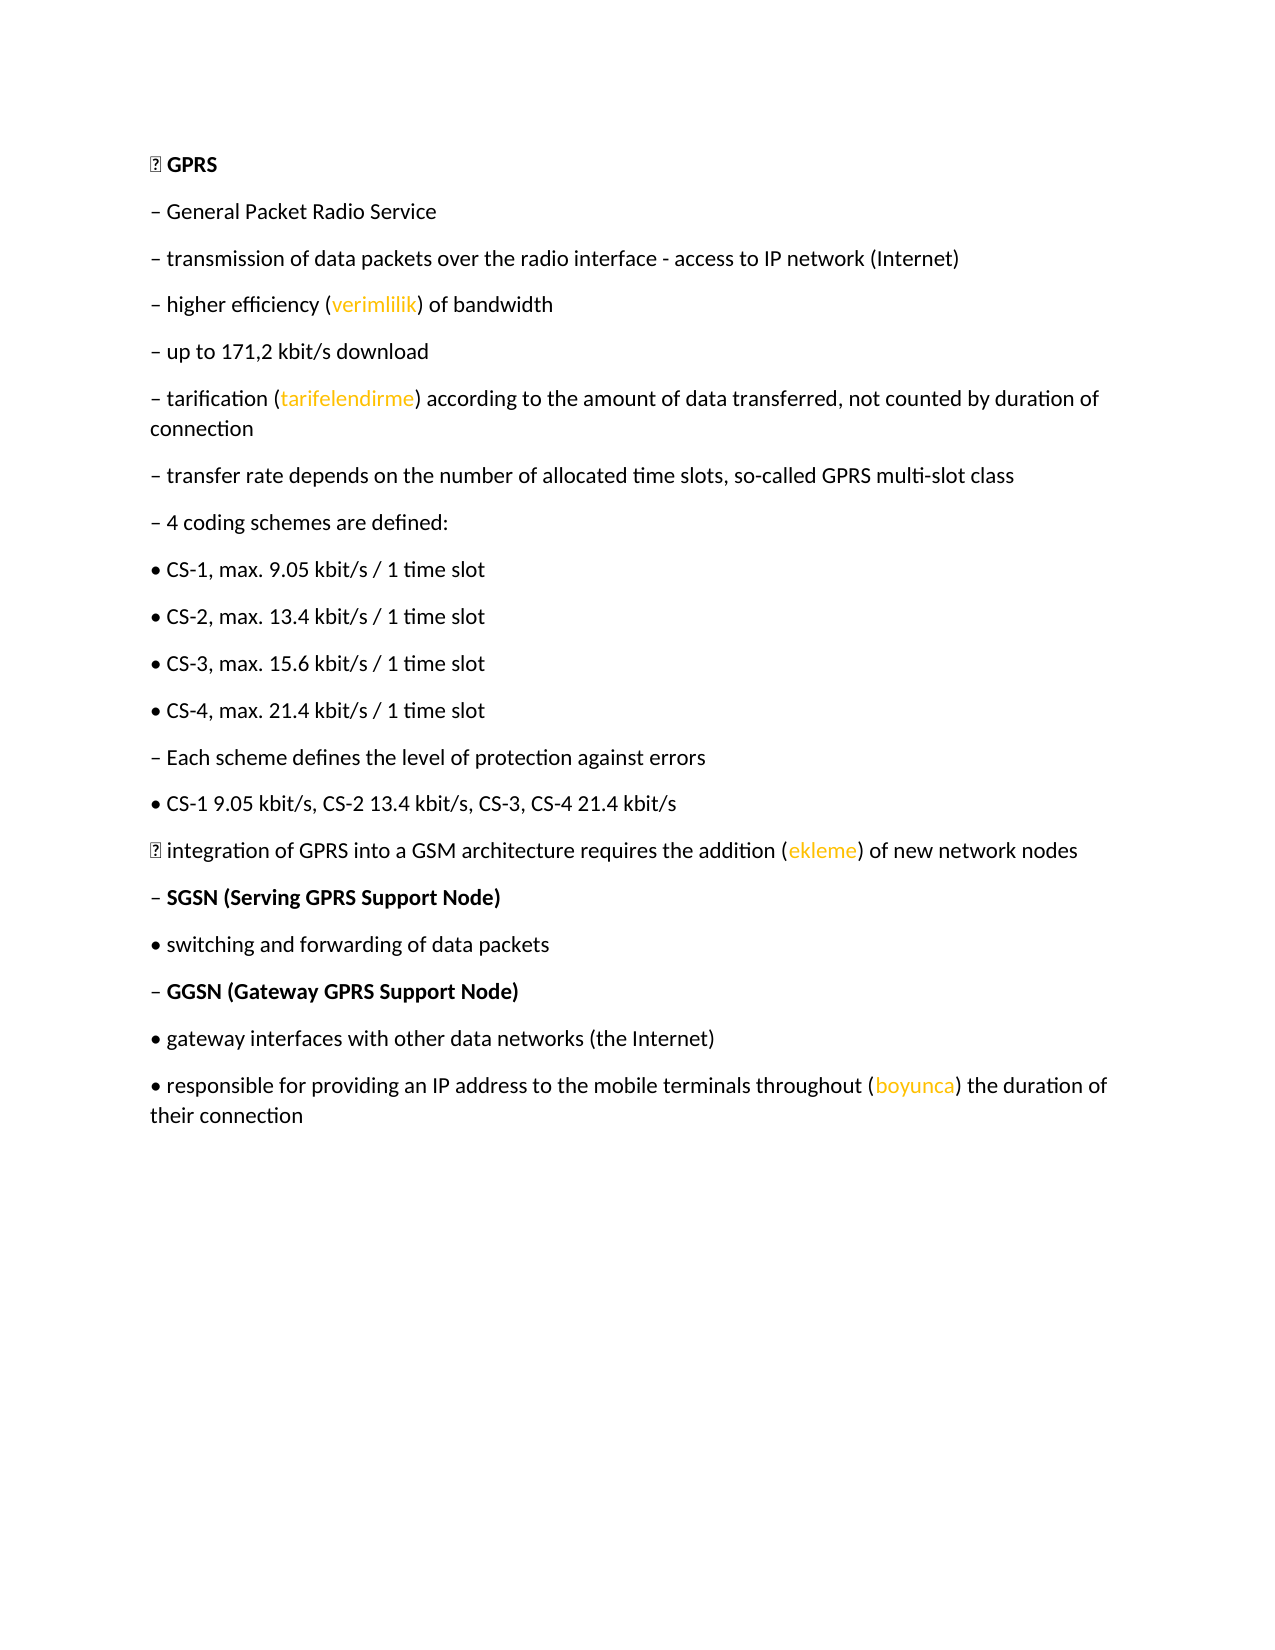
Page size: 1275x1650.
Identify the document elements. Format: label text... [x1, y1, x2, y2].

text • CS-2, max. 13.4 kbit/s / 1 time slot [150, 602, 1125, 630]
text • gateway interfaces with other data networks (the Internet) [150, 1024, 1125, 1052]
text – GGSN (Gateway GPRS Support Node) [150, 977, 1125, 1005]
text • CS-1, max. 9.05 kbit/s / 1 time slot [150, 555, 1125, 583]
text – General Packet Radio Service [150, 197, 1125, 225]
text – higher efficiency (verimlilik) of bandwidth [150, 291, 1125, 319]
text – up to 171,2 kbit/s download [150, 337, 1125, 366]
text • CS-3, max. 15.6 kbit/s / 1 time slot [150, 649, 1125, 677]
text • CS-4, max. 21.4 kbit/s / 1 time slot [150, 696, 1125, 724]
text • switching and forwarding of data packets [150, 930, 1125, 958]
text • CS-1 9.05 kbit/s, CS-2 13.4 kbit/s, CS-3, CS-4 21.4 kbit/s [150, 789, 1125, 818]
text • responsible for providing an IP address to the mobile terminals throughout (boyunca) the duration of their connection [150, 1071, 1125, 1129]
text – transmission of data packets over the radio interface - access to IP network (Internet) [150, 244, 1125, 272]
text  GPRS [150, 150, 1125, 178]
text – SGSN (Serving GPRS Support Node) [150, 883, 1125, 911]
text  integration of GPRS into a GSM architecture requires the addition (ekleme) of new network nodes [150, 836, 1125, 864]
text – tarification (tarifelendirme) according to the amount of data transferred, not counted by duration of connection [150, 384, 1125, 443]
text – 4 coding schemes are defined: [150, 508, 1125, 536]
text – Each scheme defines the level of protection against errors [150, 743, 1125, 771]
text – transfer rate depends on the number of allocated time slots, so-called GPRS multi-slot class [150, 461, 1125, 489]
